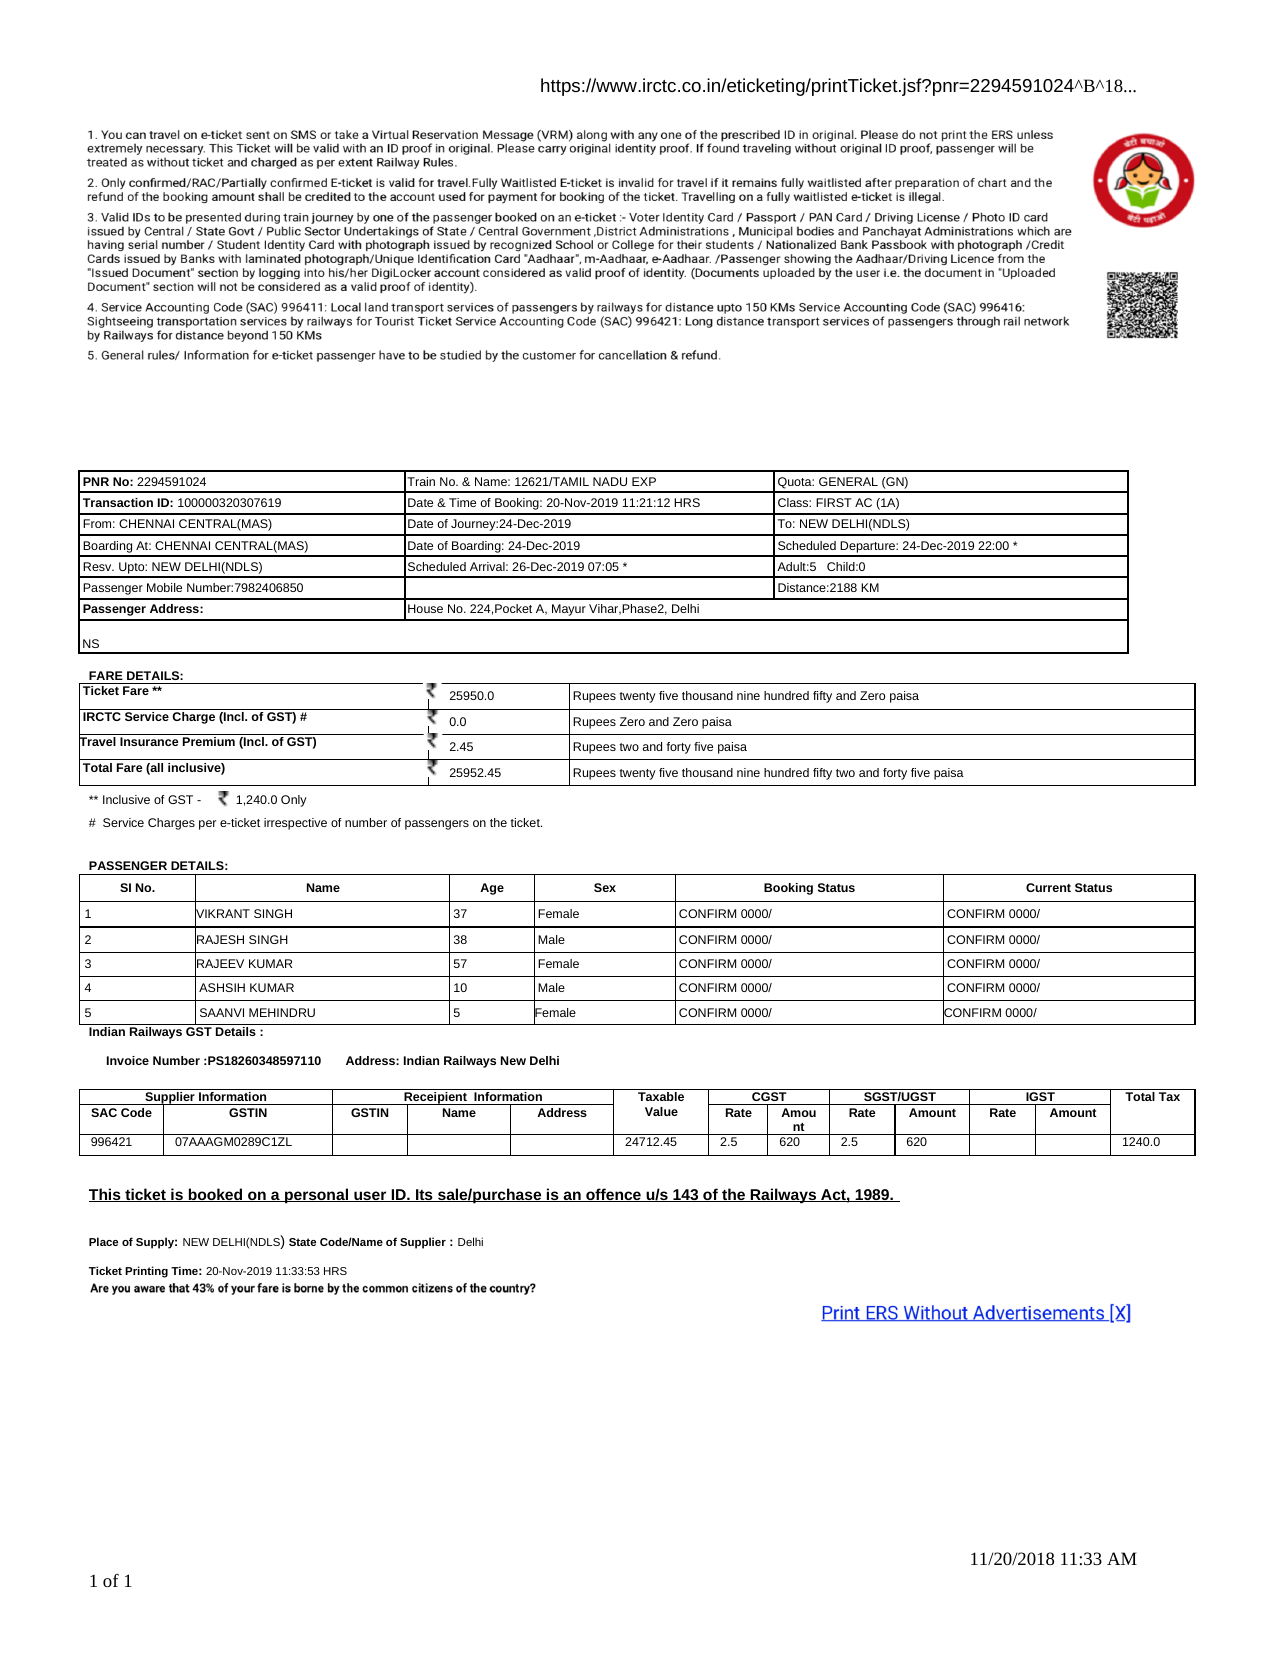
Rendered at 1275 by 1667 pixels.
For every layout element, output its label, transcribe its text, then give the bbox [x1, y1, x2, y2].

table_cell CONFIRM 0000/ [676, 977, 943, 1000]
table_cell 0.0 [429, 710, 569, 734]
table_cell 5 [80, 1001, 195, 1024]
table_header Quota: GENERAL (GN) [775, 472, 1127, 491]
table_cell 38 [450, 928, 534, 952]
table_cell 3 [80, 953, 195, 976]
table_cell VIKRANT SINGH [196, 902, 449, 926]
table_cell Date of Boarding: 24-Dec-2019 [406, 536, 773, 555]
table_cell [333, 1135, 407, 1155]
table_cell Passenger Mobile Number:7982406850 [80, 578, 404, 597]
picture [422, 683, 442, 699]
table_header Total Tax [1111, 1090, 1194, 1134]
picture [214, 791, 234, 808]
table_cell CONFIRM 0000/ [944, 977, 1194, 1000]
table_cell Date of Journey:24-Dec-2019 [406, 515, 773, 534]
table_cell RAJEEV KUMAR [196, 953, 449, 976]
table_cell 10 [450, 977, 534, 1000]
table_cell Amount [768, 1105, 829, 1134]
table_cell [1036, 1135, 1110, 1155]
table_cell Rupees two and forty five paisa [570, 735, 1194, 759]
table_cell Name [408, 1105, 510, 1134]
picture [423, 733, 443, 750]
table_header PNR No: 2294591024 [80, 472, 404, 491]
table_cell Amount [896, 1105, 969, 1134]
table_cell CONFIRM 0000/ [944, 902, 1194, 926]
text Indian Railways GST Details : [89, 1025, 1137, 1039]
table_header Name [196, 875, 449, 901]
table_cell 37 [450, 902, 534, 926]
table_cell 2 [80, 928, 195, 952]
table_cell SAC Code [80, 1105, 163, 1134]
table_cell Rate [709, 1105, 767, 1134]
table_cell 2.45 [429, 735, 569, 759]
table_cell Female [535, 902, 675, 926]
table_header Train No. & Name: 12621/TAMIL NADU EXP [406, 472, 773, 491]
picture [73, 118, 1207, 371]
picture [423, 710, 442, 726]
table_cell Scheduled Arrival: 26-Dec-2019 07:05 * [406, 557, 773, 576]
table_cell Boarding At: CHENNAI CENTRAL(MAS) [80, 536, 404, 555]
table_cell [970, 1135, 1035, 1155]
table_cell IRCTC Service Charge (Incl. of GST) # [80, 710, 428, 734]
table_cell To: NEW DELHI(NDLS) [775, 515, 1127, 534]
text # Service Charges per e-ticket irrespective of number of passengers on the ticket. [89, 811, 1026, 832]
table_cell GSTIN [333, 1105, 407, 1134]
table_cell Rupees twenty five thousand nine hundred fifty two and forty five paisa [570, 760, 1194, 785]
table_cell Male [535, 977, 675, 1000]
table_cell Rupees Zero and Zero paisa [570, 710, 1194, 734]
table_cell 1 [80, 902, 195, 926]
table_header Age [450, 875, 534, 901]
table_header Sex [535, 875, 675, 901]
table_cell Passenger Address: [80, 600, 404, 619]
table_cell 2.5 [830, 1135, 894, 1155]
table_header Current Status [944, 875, 1194, 901]
table_cell 25952.45 [429, 760, 569, 785]
table_header 25950.0 [429, 684, 569, 708]
text Invoice Number :PS18260348597110 Address: Indian Railways New Delhi [89, 1054, 1129, 1068]
text Ticket Printing Time: 20-Nov-2019 11:33:53 HRS [89, 1264, 1027, 1278]
text FARE DETAILS: [89, 669, 1137, 683]
table_cell [408, 1135, 510, 1155]
picture [88, 1279, 1137, 1340]
table_cell Rate [830, 1105, 894, 1134]
table_cell 07AAAGM0289C1ZL [164, 1135, 332, 1155]
text ** Inclusive of GST - 1,240.0 Only [89, 788, 1026, 809]
table_header CGST [709, 1090, 829, 1104]
text PASSENGER DETAILS: [89, 859, 1027, 873]
table_cell CONFIRM 0000/ [944, 1001, 1194, 1024]
table_cell 620 [768, 1135, 829, 1155]
table_cell ASHSIH KUMAR [196, 977, 449, 1000]
table_cell Female [535, 1001, 675, 1024]
table_cell Female [535, 953, 675, 976]
table_cell CONFIRM 0000/ [676, 1001, 943, 1024]
table_cell Address [511, 1105, 613, 1134]
table_cell GSTIN [164, 1105, 332, 1134]
table_cell NS [80, 621, 1127, 652]
table_cell 5 [450, 1001, 534, 1024]
table_cell House No. 224,Pocket A, Mayur Vihar,Phase2, Delhi [406, 600, 1127, 619]
table_cell CONFIRM 0000/ [676, 902, 943, 926]
table_cell CONFIRM 0000/ [676, 953, 943, 976]
table_cell Rate [970, 1105, 1035, 1134]
table_cell Scheduled Departure: 24-Dec-2019 22:00 * [775, 536, 1127, 555]
table_cell Resv. Upto: NEW DELHI(NDLS) [80, 557, 404, 576]
table_header Receipient Information [333, 1090, 613, 1104]
table_cell 996421 [80, 1135, 163, 1155]
table_cell Transaction ID: 100000320307619 [80, 493, 404, 512]
table_cell Travel Insurance Premium (Incl. of GST) [80, 735, 428, 759]
table_cell [511, 1135, 613, 1155]
table_header SGST/UGST [830, 1090, 969, 1104]
table_header Taxable Value [614, 1090, 708, 1134]
table_cell From: CHENNAI CENTRAL(MAS) [80, 515, 404, 534]
table_header IGST [970, 1090, 1110, 1104]
table_cell 2.5 [709, 1135, 767, 1155]
text Place of Supply: NEW DELHI(NDLS) State Code/Name of Supplier : Delhi [89, 1232, 1137, 1249]
table_cell CONFIRM 0000/ [944, 928, 1194, 952]
table_cell 4 [80, 977, 195, 1000]
table_cell SAANVI MEHINDRU [196, 1001, 449, 1024]
table_header Rupees twenty five thousand nine hundred fifty and Zero paisa [570, 684, 1194, 708]
table_cell Adult:5 Child:0 [775, 557, 1127, 576]
table_cell 1240.0 [1111, 1135, 1194, 1155]
table_cell RAJESH SINGH [196, 928, 449, 952]
table_header Booking Status [676, 875, 943, 901]
table_cell Distance:2188 KM [775, 578, 1127, 597]
table_cell 24712.45 [614, 1135, 708, 1155]
table_cell Date & Time of Booking: 20-Nov-2019 11:21:12 HRS [406, 493, 773, 512]
table_cell [406, 578, 773, 597]
table_cell CONFIRM 0000/ [944, 953, 1194, 976]
table_header SI No. [80, 875, 195, 901]
table_cell Male [535, 928, 675, 952]
table_cell Amount [1036, 1105, 1110, 1134]
table_cell 620 [896, 1135, 969, 1155]
table_cell Class: FIRST AC (1A) [775, 493, 1127, 512]
table_header Ticket Fare ** [80, 684, 428, 708]
table_cell 57 [450, 953, 534, 976]
picture [423, 760, 442, 777]
table_cell Total Fare (all inclusive) [80, 760, 428, 785]
text This ticket is booked on a personal user ID. Its sale/purchase is an offence u/s 143 of the Railways Act, 1989. [89, 1185, 1137, 1203]
table_header Supplier Information [80, 1090, 332, 1104]
table_cell CONFIRM 0000/ [676, 928, 943, 952]
